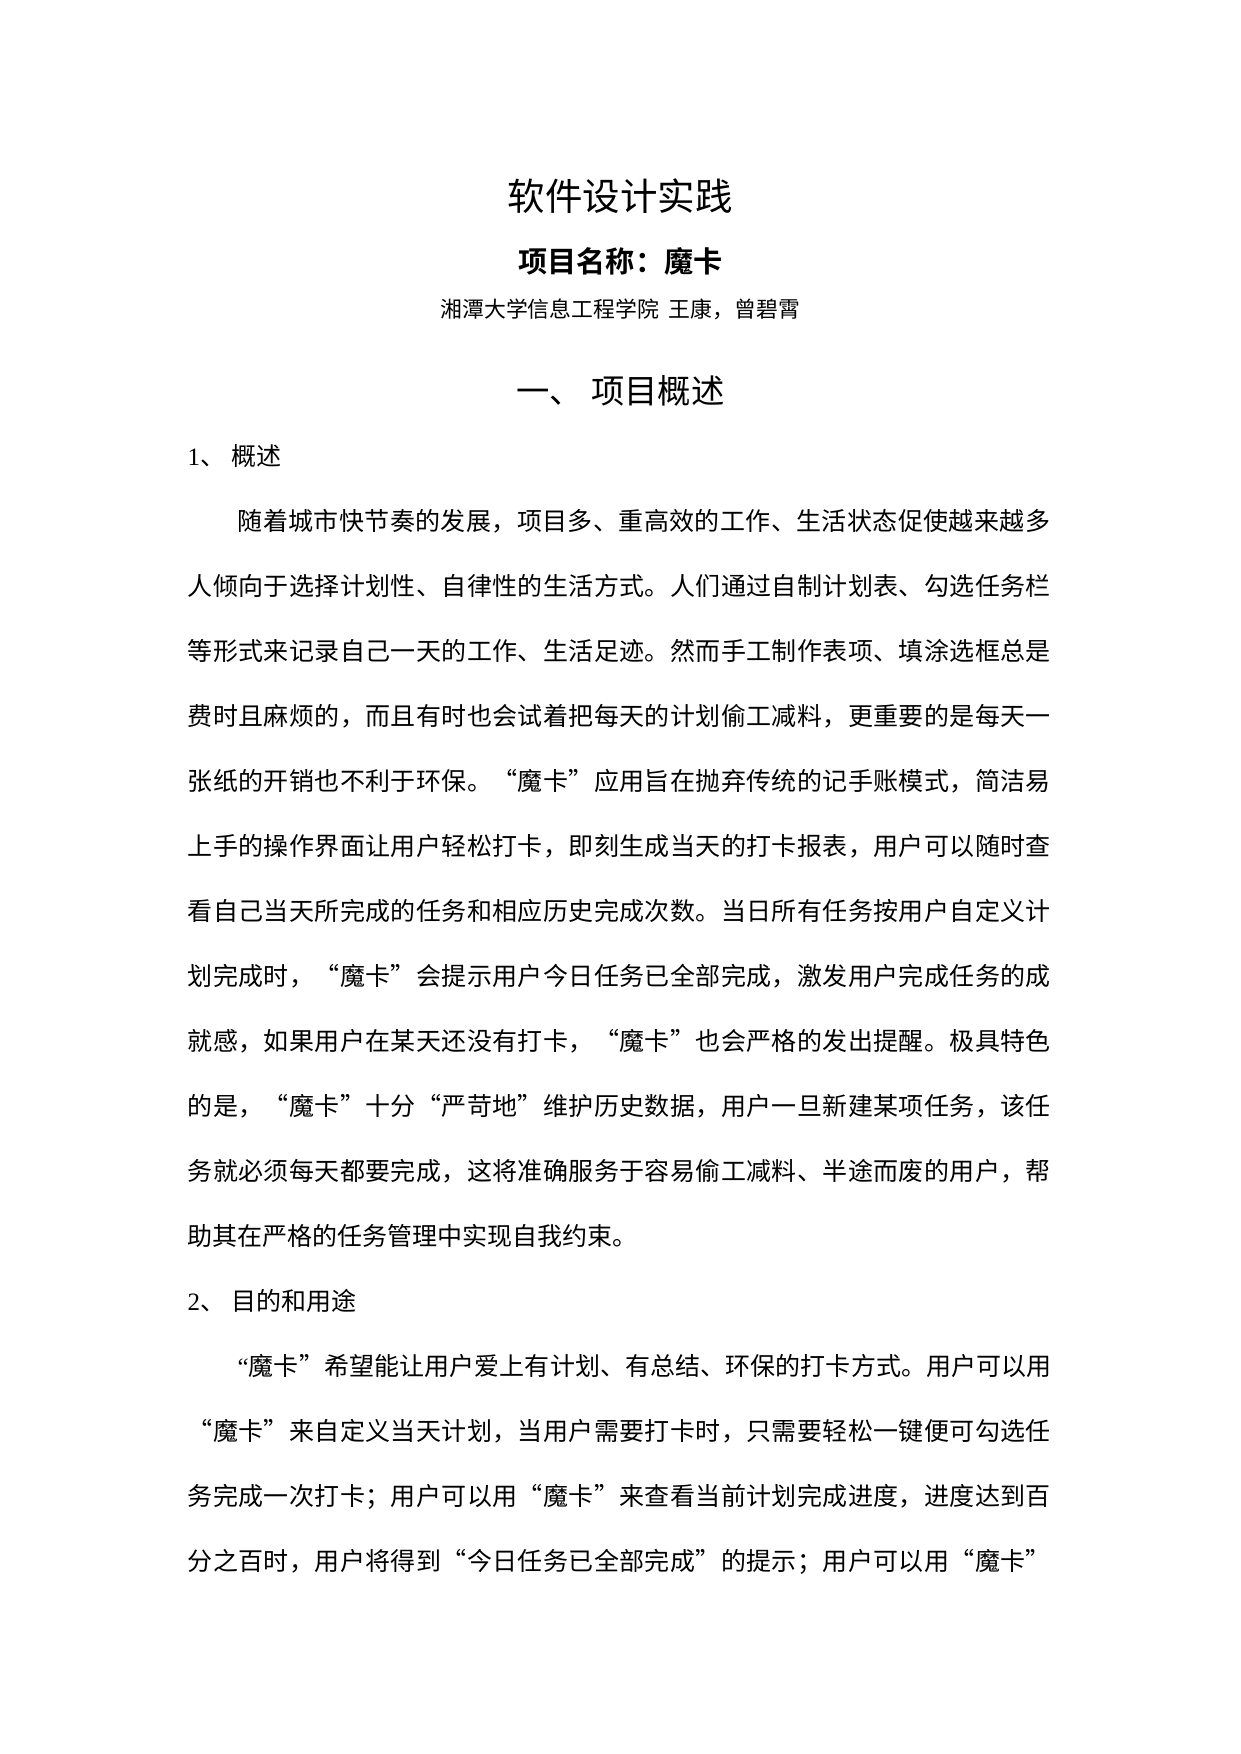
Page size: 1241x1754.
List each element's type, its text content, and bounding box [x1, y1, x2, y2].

list 项目概述 [187, 357, 1053, 422]
text 湘潭大学信息工程学院 王康，曾碧霄 [187, 292, 1053, 324]
list 目的和用途 [187, 1267, 1053, 1332]
text 随着城市快节奏的发展，项目多、重高效的工作、生活状态促使越来越多人倾向于选择计划性、自律性的生活方式。人们通过自制计划表、勾选任务栏等形式来记录自己一天的工作、生活足迹。然而手工制作表项、填涂选框总是费时且麻烦的，而且有时也会试着把每天的计划偷工减料，更重要的是每天一张纸的开销也不利于环保。“魔卡”应用旨在抛弃传统的记手账模式，简洁易上手的操作界面让用户轻松打卡，即刻生成当天的打卡报表，用户可以随时查看自己当天所完成的任务和相应历史完成次数。当日所有任务按用户自定义计划完成时，“魔卡”会提示用户今日任务已全部完成，激发用户完成任务的成就感，如果用户在某天还没有打卡，“魔卡”也会严格的发出提醒。极具特色的是，“魔卡”十分“严苛地”维护历史数据，用户一旦新建某项任务，该任务就必须每天都要完成，这将准确服务于容易偷工减料、半途而废的用户，帮助其在严格的任务管理中实现自我约束。 [187, 487, 1053, 1267]
text 软件设计实践 [187, 162, 1053, 227]
list 概述 [187, 422, 1053, 487]
text 项目名称：魔卡 [187, 227, 1053, 292]
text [187, 1332, 1053, 1592]
